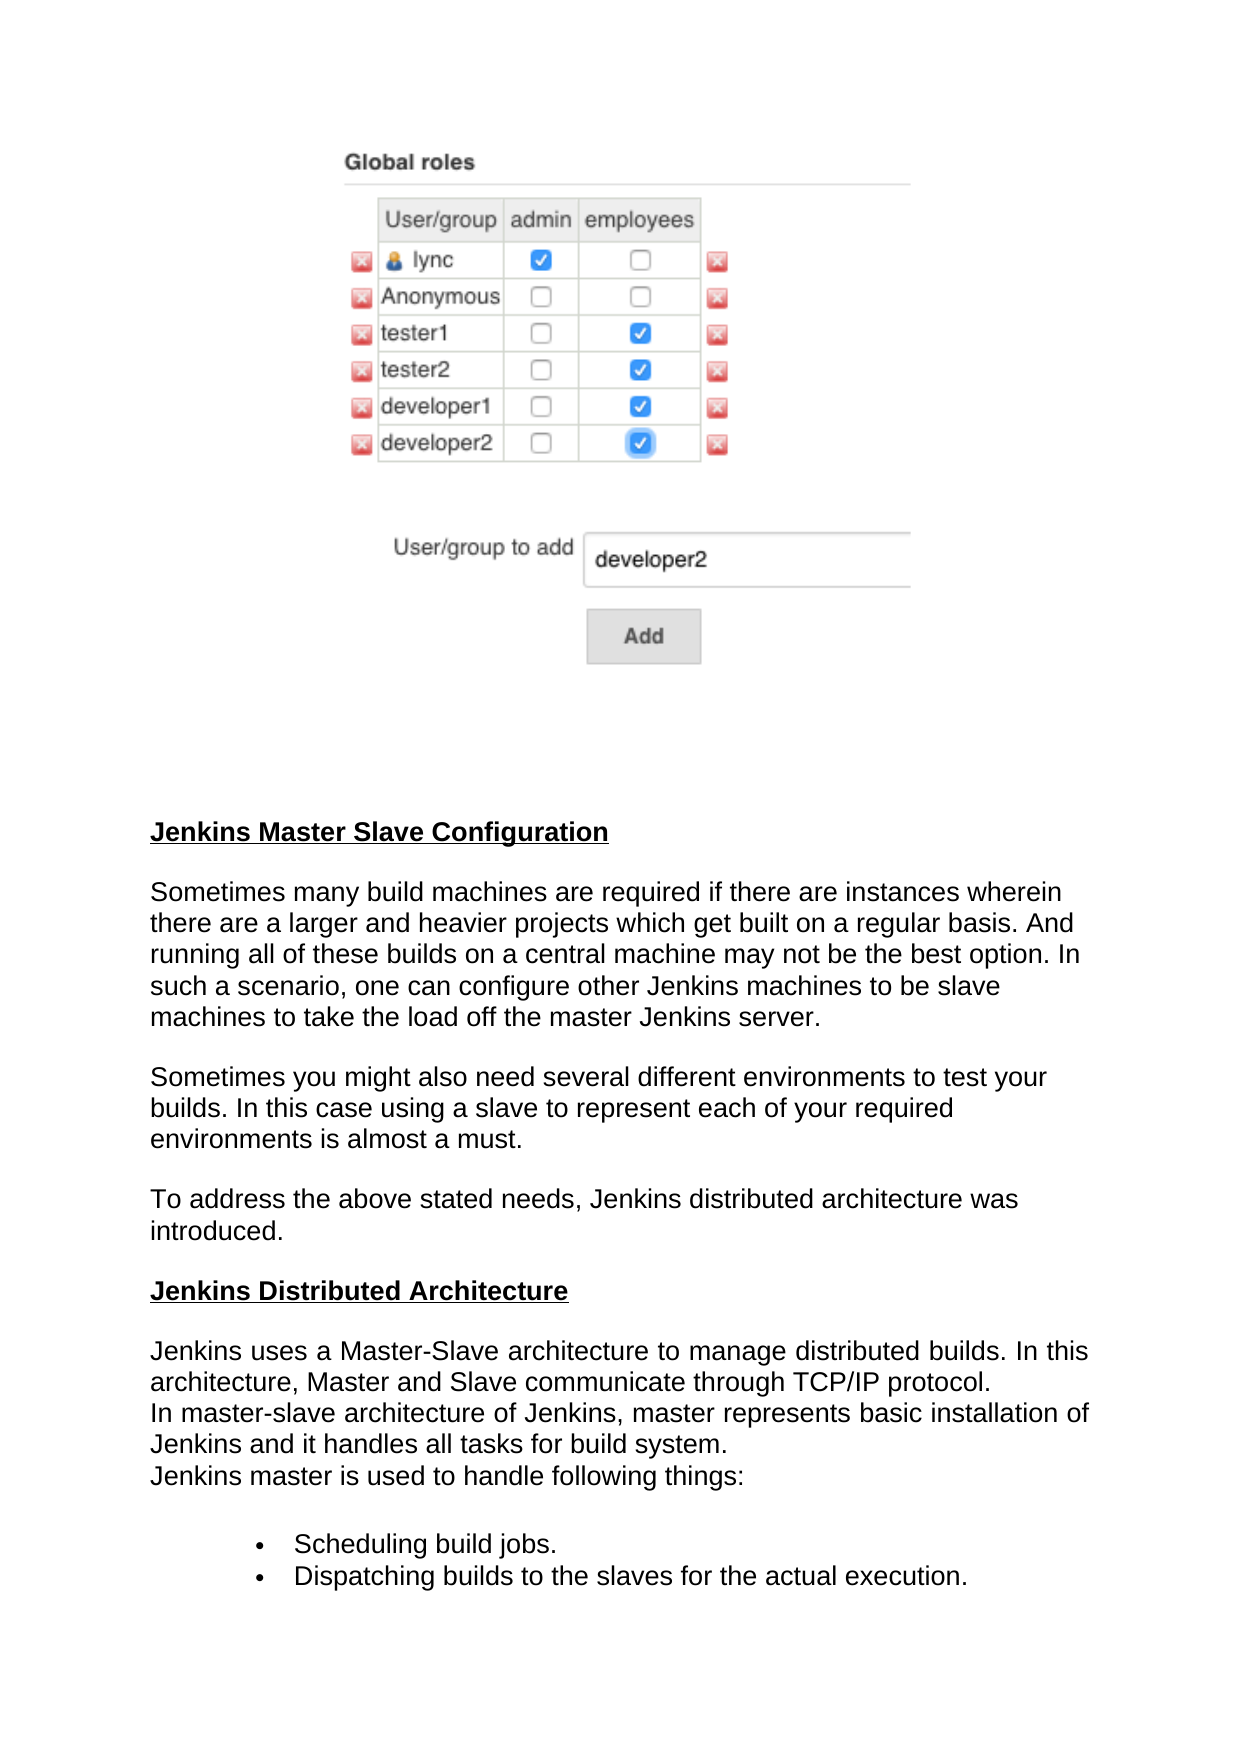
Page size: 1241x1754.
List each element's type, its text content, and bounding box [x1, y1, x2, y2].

text Jenkins uses a Master-Slave architecture to manage distributed builds. In this architecture, Master and Slave communicate through TCP/IP protocol. [150, 1334, 1090, 1397]
text To address the above stated needs, Jenkins distributed architecture was introduced. [150, 1183, 1090, 1246]
text Sometimes you might also need several different environments to test your builds. In this case using a slave to represent each of your required environments is almost a must. [150, 1061, 1090, 1154]
text Jenkins master is used to handle following things: [150, 1459, 1090, 1491]
list Dispatching builds to the slaves for the actual execution. [256, 1559, 1090, 1591]
picture [329, 150, 911, 677]
text Sometimes many build machines are required if there are instances wherein there are a larger and heavier projects which get built on a regular basis. And running all of these builds on a central machine may not be the best option. In such a scenario, one can configure other Jenkins machines to be slave machines to take the load off the master Jenkins server. [150, 876, 1090, 1032]
list Scheduling build jobs. [256, 1528, 1090, 1559]
text In master-slave architecture of Jenkins, master represents basic installation of Jenkins and it handles all tasks for build system. [150, 1397, 1090, 1459]
text Jenkins Distributed Architecture [150, 1274, 1090, 1306]
text Jenkins Master Slave Configuration [150, 816, 1090, 847]
